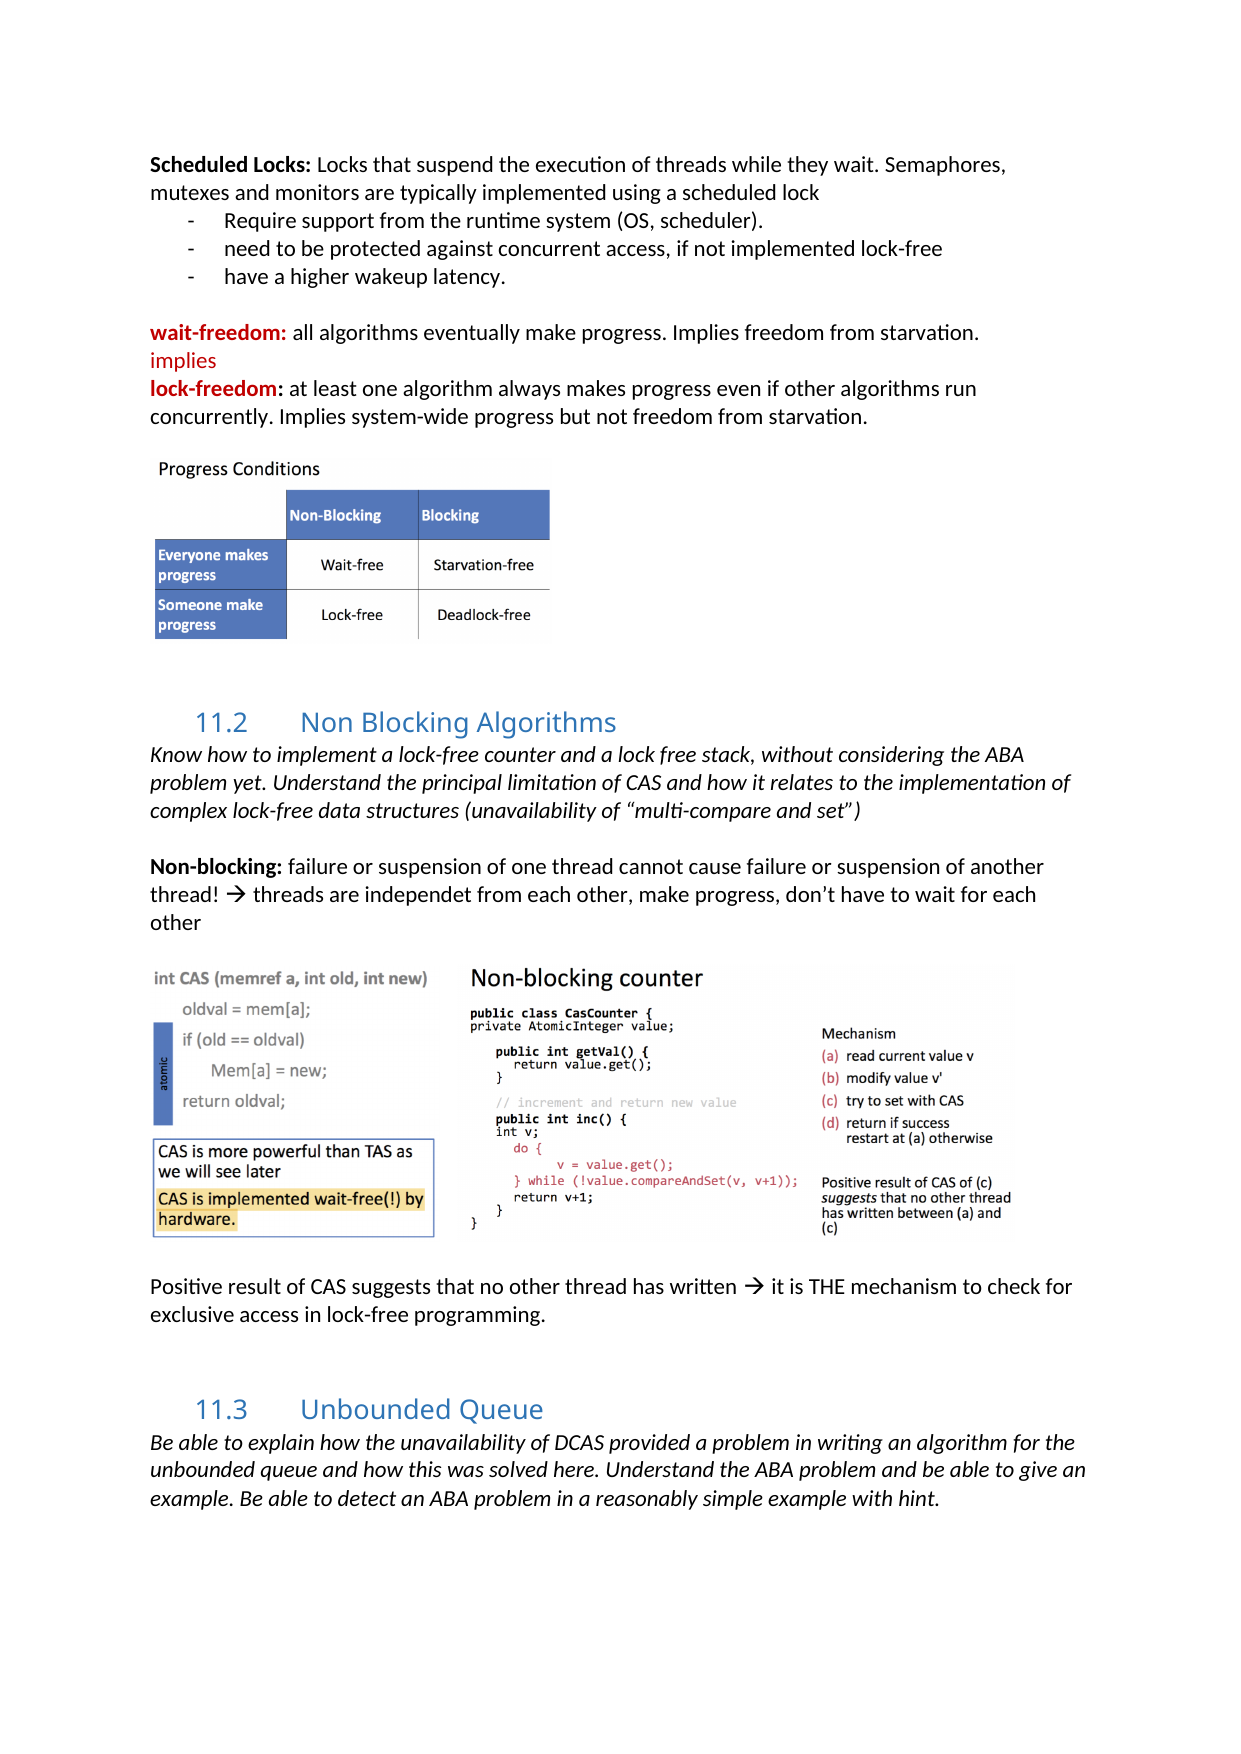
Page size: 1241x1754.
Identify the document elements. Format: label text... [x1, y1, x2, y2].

text Be able to explain how the unavailability of DCAS provided a problem in writing an algorithm for the unbounded queue and how this was solved here. Understand the ABA problem and be able to give an example. Be able to detect an ABA problem in a reasonably simple example with hint. [150, 1428, 1090, 1512]
text lock-freedom: at least one algorithm always makes progress even if other algorithms run concurrently. Implies system-wide progress but not freedom from starvation. [150, 374, 1090, 430]
list Require support from the runtime system (OS, scheduler). [187, 206, 1090, 234]
list need to be protected against concurrent access, if not implemented lock-free [187, 234, 1090, 262]
text Scheduled Locks: Locks that suspend the execution of threads while they wait. Semaphores, mutexes and monitors are typically implemented using a scheduled lock [150, 150, 1090, 206]
picture [150, 458, 553, 644]
text wait-freedom: all algorithms eventually make progress. Implies freedom from starvation. [150, 318, 1090, 346]
text implies [150, 346, 1090, 374]
subtitle Unbounded Queue [194, 1391, 1090, 1428]
text Know how to implement a lock-free counter and a lock free stack, without considering the ABA problem yet. Understand the principal limitation of CAS and how it relates to the implementation of complex lock-free data structures (unavailability of “multi-compare and set”) [150, 740, 1090, 824]
text Positive result of CAS suggests that no other thread has written it is THE mechanism to check for exclusive access in lock-free programming. [150, 1272, 1090, 1328]
text Non-blocking: failure or suspension of one thread cannot cause failure or suspension of another thread! threads are independet from each other, make progress, don’t have to wait for each other [150, 852, 1090, 936]
list have a higher wakeup latency. [187, 262, 1090, 290]
picture [456, 964, 1015, 1242]
picture [150, 966, 440, 1242]
subtitle Non Blocking Algorithms [194, 703, 1090, 740]
